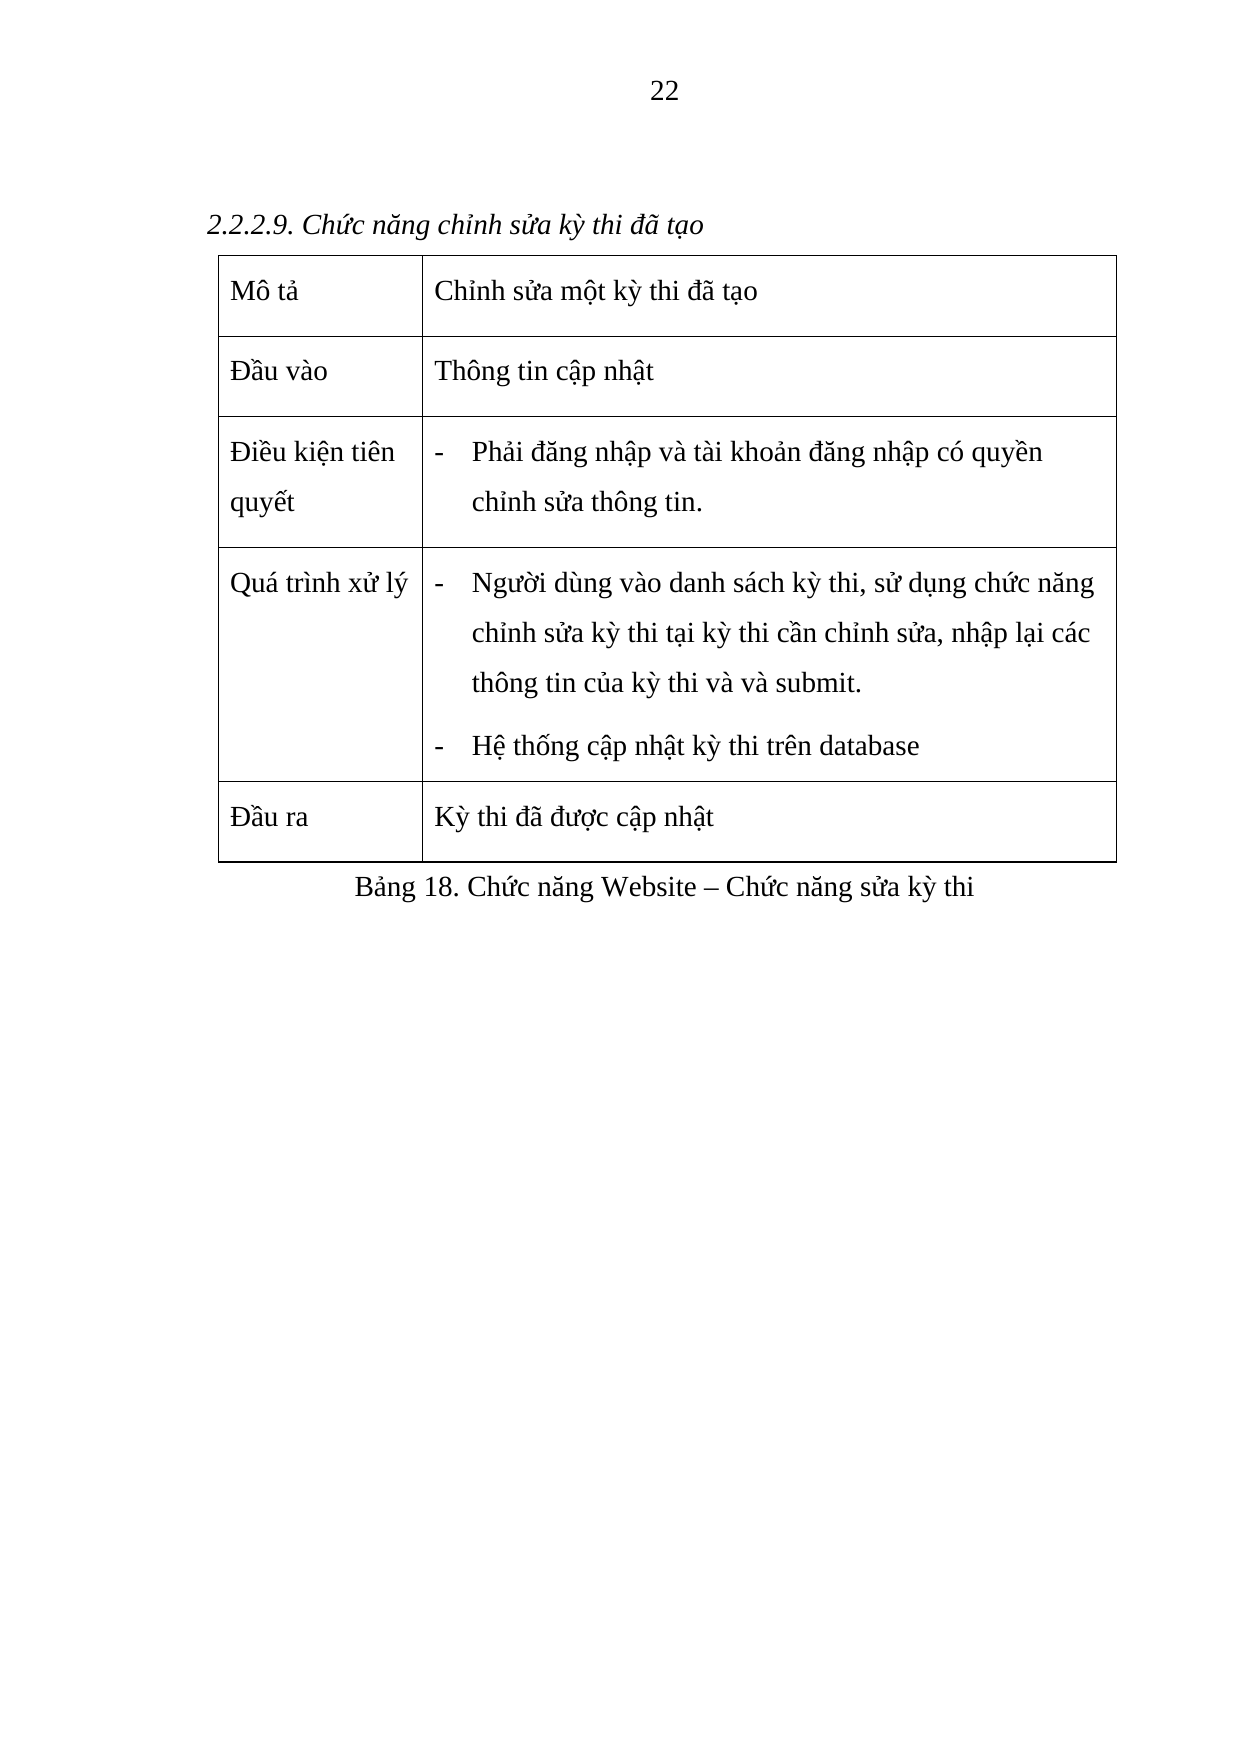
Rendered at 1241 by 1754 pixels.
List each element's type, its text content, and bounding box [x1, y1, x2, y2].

table_cell Kỳ thi đã được cập nhật [423, 782, 1116, 861]
table_cell Đầu ra [219, 782, 422, 861]
table_cell Điều kiện tiên quyết [219, 417, 422, 547]
table_header Chỉnh sửa một kỳ thi đã tạo [423, 256, 1116, 336]
table_cell Quá trình xử lý [219, 548, 422, 781]
table_cell Đầu vào [219, 337, 422, 416]
table_cell Phải đăng nhập và tài khoản đăng nhập có quyền chỉnh sửa thông tin. [423, 417, 1116, 547]
subtitle 2.2.2.9. Chức năng chỉnh sửa kỳ thi đã tạo [207, 207, 1122, 240]
table_cell Người dùng vào danh sách kỳ thi, sử dụng chức năng chỉnh sửa kỳ thi tại kỳ thi cần chỉnh sửa, nhập lại các thông tin của kỳ thi và và submit. Hệ thống cập nhật kỳ thi trên database [423, 548, 1116, 781]
table_cell Thông tin cập nhật [423, 337, 1116, 416]
table_header Mô tả [219, 256, 422, 336]
